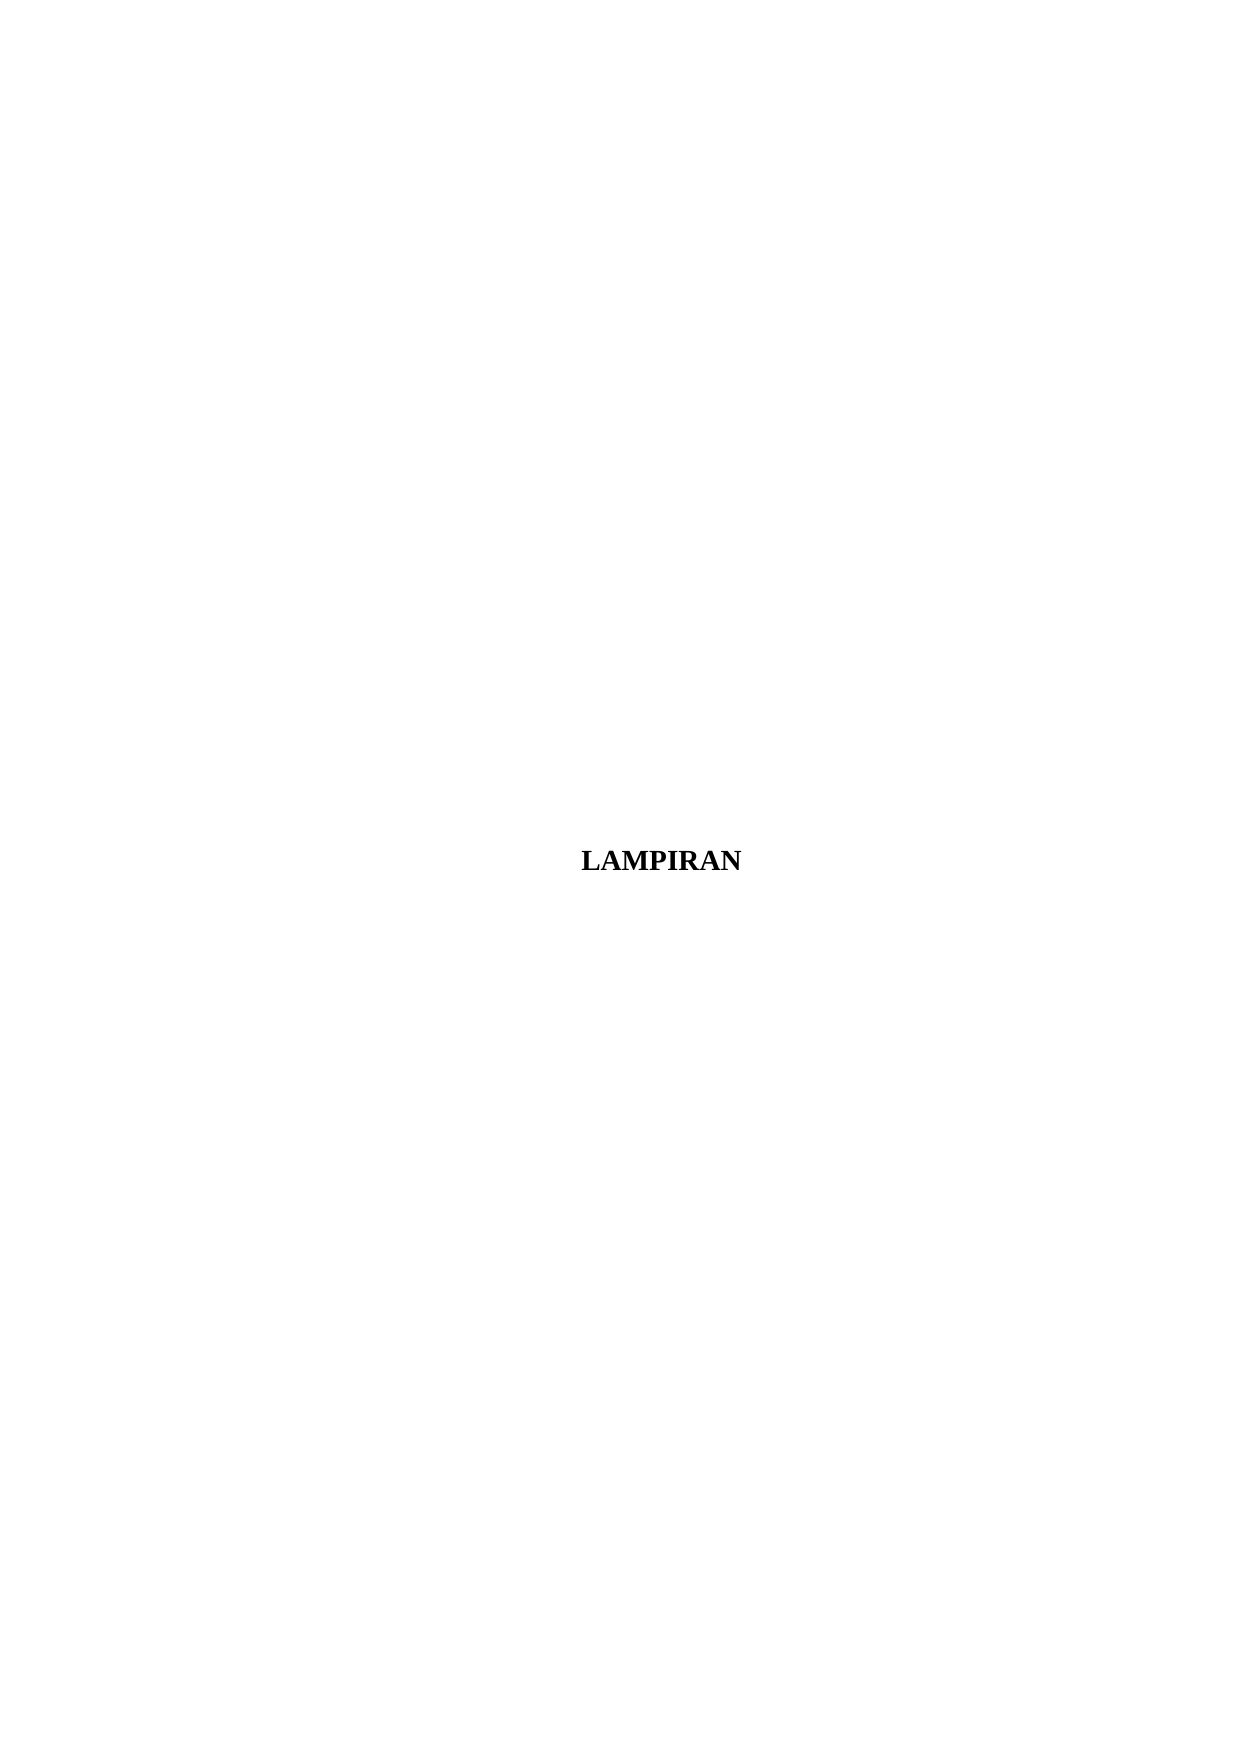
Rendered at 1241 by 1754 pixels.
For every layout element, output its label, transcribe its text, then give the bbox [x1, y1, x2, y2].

subtitle LAMPIRAN [253, 843, 1069, 877]
